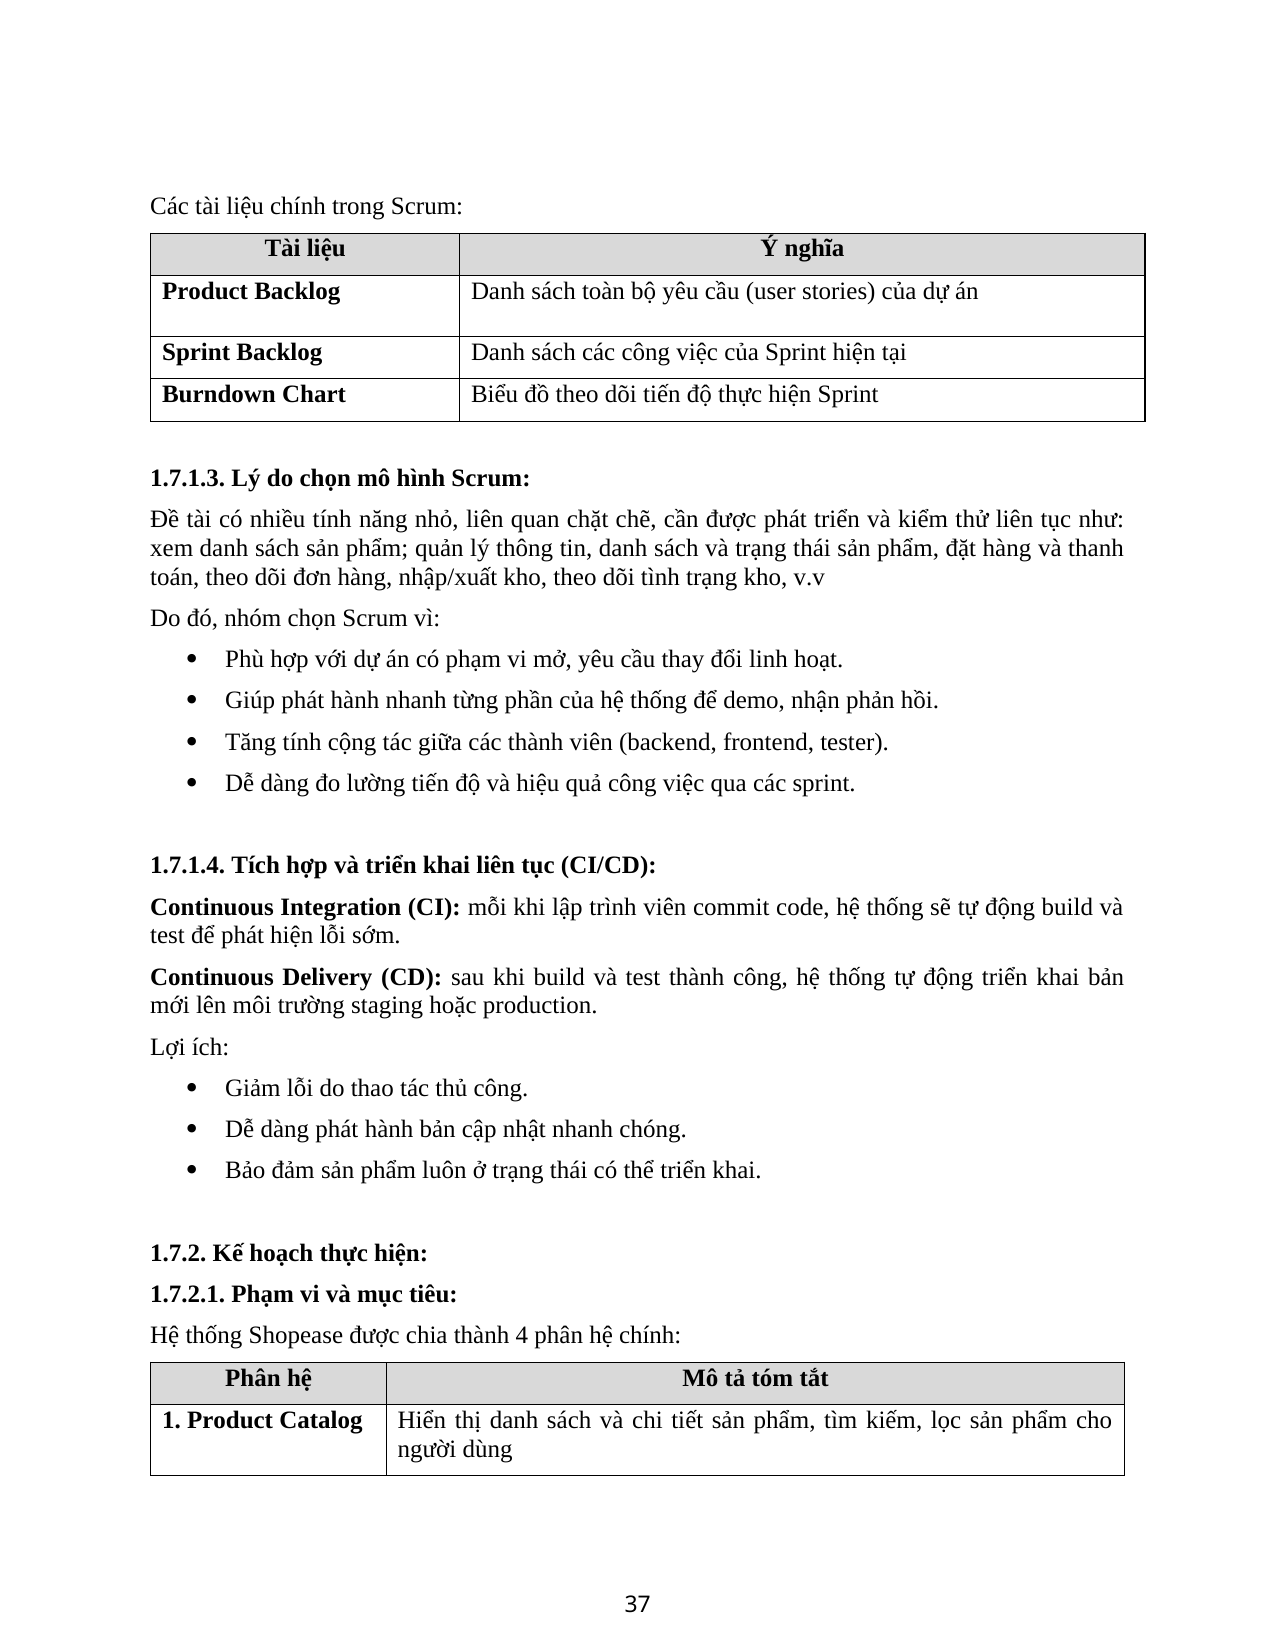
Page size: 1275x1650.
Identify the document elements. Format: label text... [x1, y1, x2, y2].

text Continuous Delivery (CD): sau khi build và test thành công, hệ thống tự động triển khai bản mới lên môi trường staging hoặc production. [150, 962, 1125, 1019]
list Dễ dàng đo lường tiến độ và hiệu quả công việc qua các sprint. [187, 768, 1125, 797]
text Hệ thống Shopease được chia thành 4 phân hệ chính: [150, 1320, 1125, 1349]
table_header Mô tả tóm tắt [387, 1363, 1124, 1404]
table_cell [387, 1405, 1124, 1475]
text Đề tài có nhiều tính năng nhỏ, liên quan chặt chẽ, cần được phát triển và kiểm thử liên tục như: xem danh sách sản phẩm; quản lý thông tin, danh sách và trạng thái sản phẩm, đặt hàng và thanh toán, theo dõi đơn hàng, nhập/xuất kho, theo dõi tình trạng kho, v.v [150, 504, 1125, 590]
text Do đó, nhóm chọn Scrum vì: [150, 603, 1125, 632]
table_header Phân hệ [151, 1363, 386, 1404]
text 1.7.1.4. Tích hợp và triển khai liên tục (CI/CD): [150, 850, 1125, 879]
table_cell Biểu đồ theo dõi tiến độ thực hiện Sprint [460, 379, 1144, 421]
list Tăng tính cộng tác giữa các thành viên (backend, frontend, tester). [187, 727, 1125, 755]
table_header Ý nghĩa [460, 234, 1144, 275]
text 1.7.2. Kế hoạch thực hiện: [150, 1238, 1125, 1267]
text 1.7.1.3. Lý do chọn mô hình Scrum: [150, 463, 1125, 492]
text Continuous Integration (CI): mỗi khi lập trình viên commit code, hệ thống sẽ tự động build và test để phát hiện lỗi sớm. [150, 892, 1125, 949]
table_cell Danh sách các công việc của Sprint hiện tại [460, 337, 1144, 378]
list Dễ dàng phát hành bản cập nhật nhanh chóng. [187, 1114, 1125, 1143]
list Phù hợp với dự án có phạm vi mở, yêu cầu thay đổi linh hoạt. [187, 644, 1125, 673]
list Giảm lỗi do thao tác thủ công. [187, 1073, 1125, 1102]
table_cell Sprint Backlog [151, 337, 459, 378]
table_cell 1. Product Catalog [151, 1405, 386, 1475]
table_header Tài liệu [151, 234, 459, 275]
text Lợi ích: [150, 1032, 1125, 1060]
list Giúp phát hành nhanh từng phần của hệ thống để demo, nhận phản hồi. [187, 685, 1125, 714]
list Bảo đảm sản phẩm luôn ở trạng thái có thể triển khai. [187, 1155, 1125, 1184]
table_cell Danh sách toàn bộ yêu cầu (user stories) của dự án [460, 276, 1144, 336]
text 1.7.2.1. Phạm vi và mục tiêu: [150, 1279, 1125, 1308]
table_cell Burndown Chart [151, 379, 459, 421]
table_cell Product Backlog [151, 276, 459, 336]
text Các tài liệu chính trong Scrum: [150, 191, 1125, 220]
